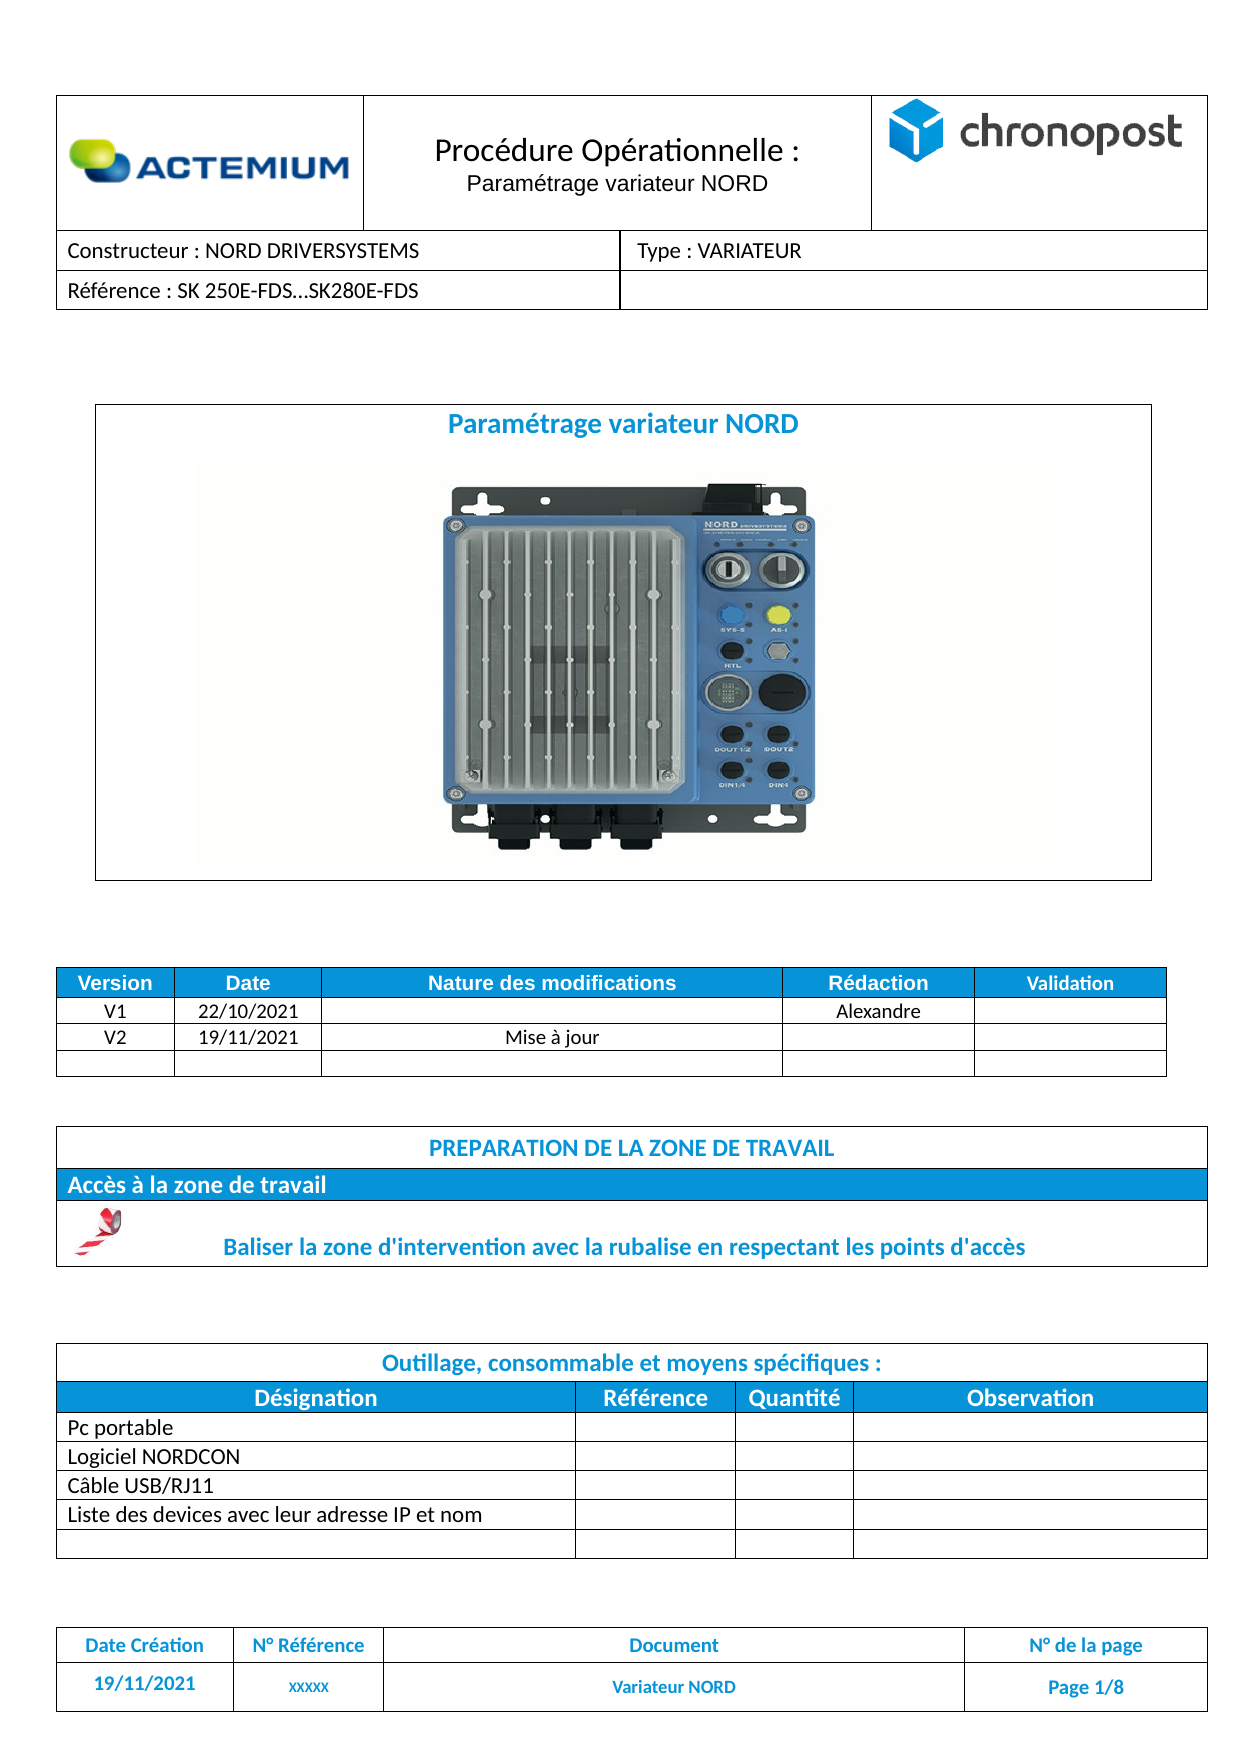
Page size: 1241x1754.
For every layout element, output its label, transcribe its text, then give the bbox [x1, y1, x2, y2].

table_cell V1 [57, 998, 174, 1023]
table_cell Pc portable [57, 1413, 575, 1441]
table_cell [783, 1051, 974, 1076]
table_cell Désignation [57, 1382, 575, 1412]
table_header Nature des modifications [322, 968, 782, 997]
table_cell [854, 1413, 1207, 1441]
table_header Date [175, 968, 321, 997]
table_cell [322, 1051, 782, 1076]
table_header Version [57, 968, 174, 997]
table_cell 19/11/2021 [175, 1024, 321, 1050]
table_cell Accès à la zone de travail [57, 1169, 1207, 1200]
table_cell [975, 1024, 1166, 1050]
picture [72, 1205, 122, 1256]
picture [195, 463, 1060, 864]
table_header Outillage, consommable et moyens spécifiques : [57, 1344, 1207, 1381]
table_cell Logiciel NORDCON [57, 1442, 575, 1470]
table_cell [736, 1442, 853, 1470]
table_cell [975, 1051, 1166, 1076]
table_cell [322, 998, 782, 1023]
picture [879, 96, 1196, 167]
table_cell [783, 1024, 974, 1050]
table_cell Référence [576, 1382, 735, 1412]
table_cell [576, 1442, 735, 1470]
table_header Paramétrage variateur NORD [96, 405, 1151, 880]
table_cell [57, 1530, 575, 1557]
table_cell [854, 1471, 1207, 1499]
table_cell [576, 1471, 735, 1499]
table_cell [736, 1471, 853, 1499]
table_cell [576, 1500, 735, 1528]
table_cell [975, 998, 1166, 1023]
table_cell [57, 1051, 174, 1076]
table_cell [854, 1500, 1207, 1528]
table_cell [736, 1530, 853, 1557]
table_cell V2 [57, 1024, 174, 1050]
table_cell Alexandre [783, 998, 974, 1023]
table_cell [736, 1500, 853, 1528]
table_cell [854, 1530, 1207, 1557]
table_cell Baliser la zone d'intervention avec la rubalise en respectant les points d'accès [57, 1201, 1207, 1266]
table_cell [854, 1442, 1207, 1470]
table_cell 22/10/2021 [175, 998, 321, 1023]
table_header Rédaction [783, 968, 974, 997]
table_cell Observation [854, 1382, 1207, 1412]
table_cell Câble USB/RJ11 [57, 1471, 575, 1499]
table_cell Liste des devices avec leur adresse IP et nom [57, 1500, 575, 1528]
table_cell [576, 1413, 735, 1441]
table_cell [576, 1530, 735, 1557]
table_cell [736, 1413, 853, 1441]
table_cell Quantité [736, 1382, 853, 1412]
table_header Validation [975, 968, 1166, 997]
table_cell [175, 1051, 321, 1076]
table_header PREPARATION DE LA ZONE DE TRAVAIL [57, 1127, 1207, 1168]
picture [67, 128, 353, 197]
table_cell Mise à jour [322, 1024, 782, 1050]
